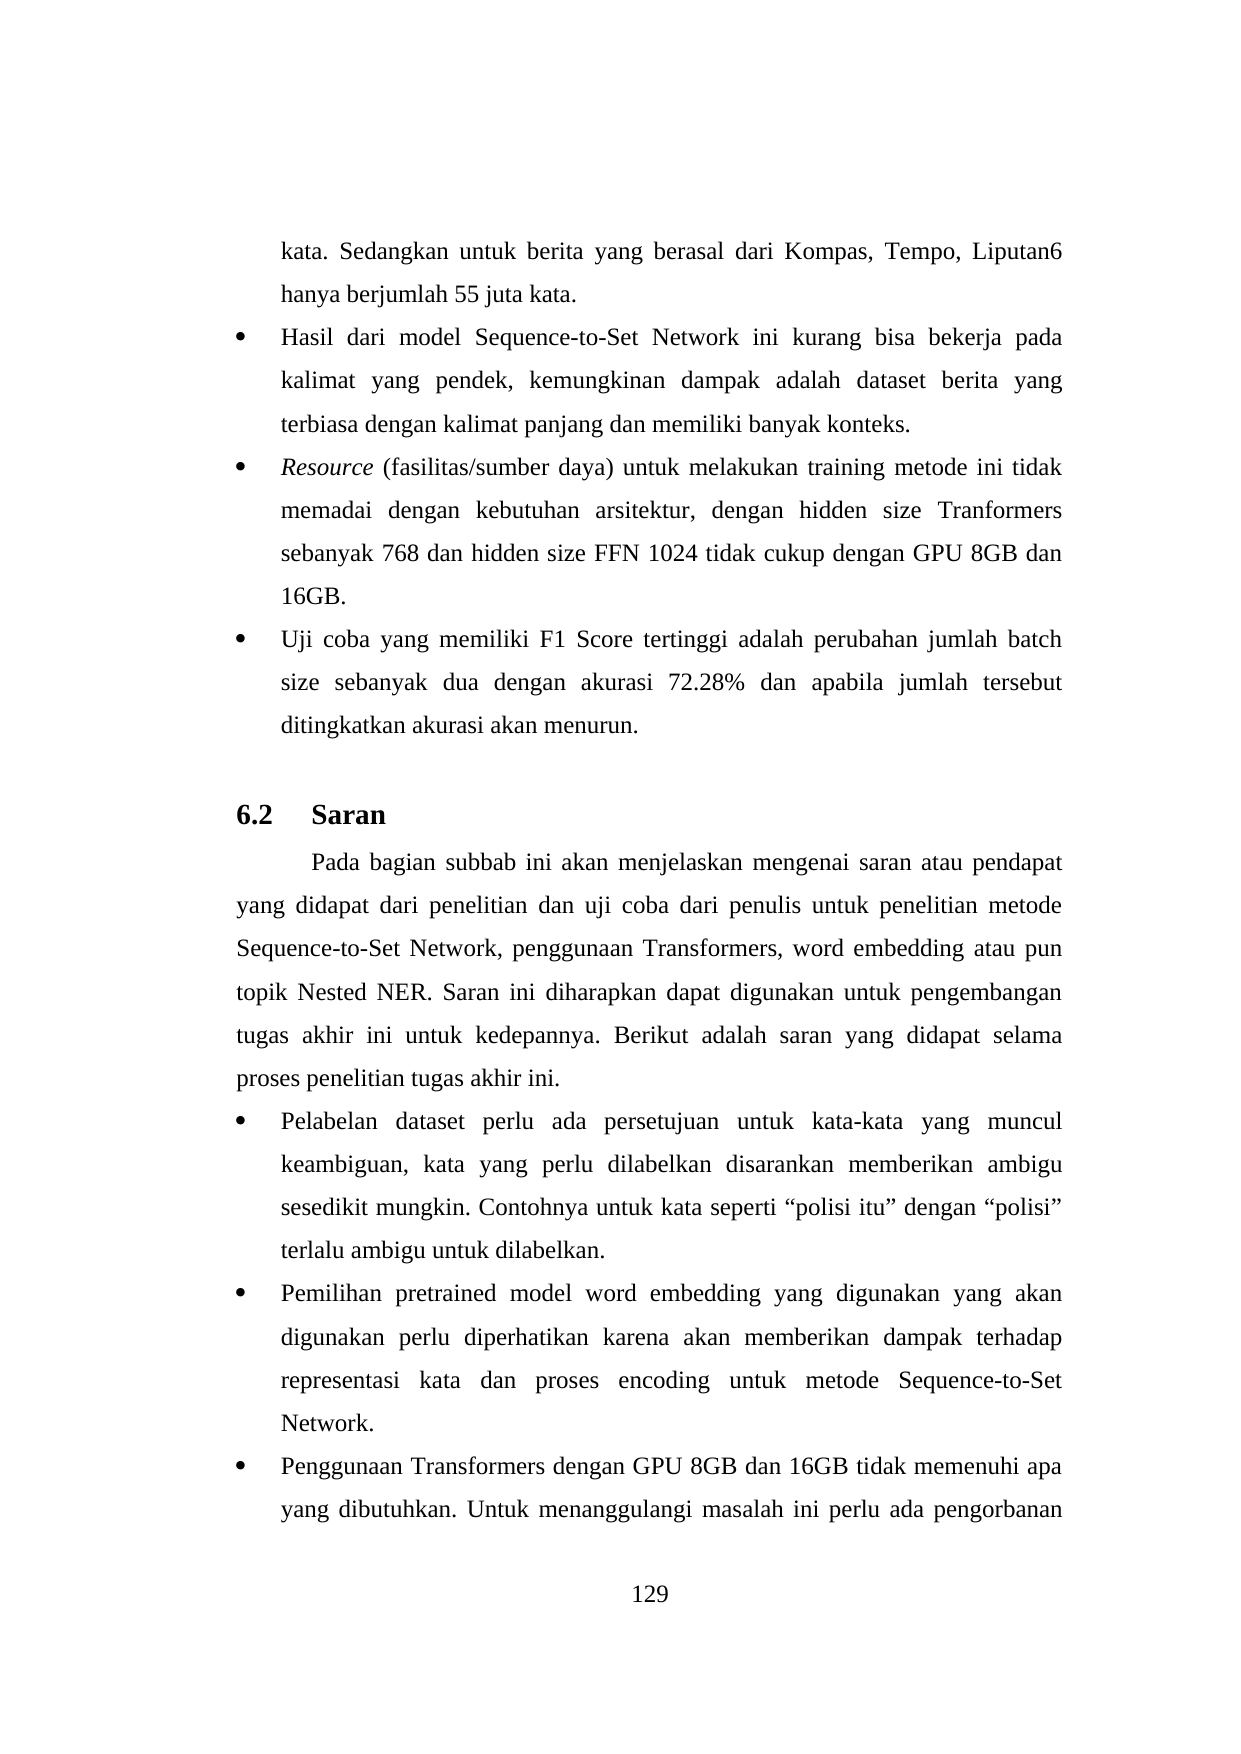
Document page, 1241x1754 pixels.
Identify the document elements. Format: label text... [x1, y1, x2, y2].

list Resource (fasilitas/sumber daya) untuk melakukan training metode ini tidak memadai dengan kebutuhan arsitektur, dengan hidden size Tranformers sebanyak 768 dan hidden size FFN 1024 tidak cukup dengan GPU 8GB dan 16GB. [236, 452, 1063, 610]
text Pada bagian subbab ini akan menjelaskan mengenai saran atau pendapat yang didapat dari penelitian dan uji coba dari penulis untuk penelitian metode Sequence-to-Set Network, penggunaan Transformers, word embedding atau pun topik Nested NER. Saran ini diharapkan dapat digunakan untuk pengembangan tugas akhir ini untuk kedepannya. Berikut adalah saran yang didapat selama proses penelitian tugas akhir ini. [236, 847, 1063, 1092]
list Uji coba yang memiliki F1 Score tertinggi adalah perubahan jumlah batch size sebanyak dua dengan akurasi 72.28% dan apabila jumlah tersebut ditingkatkan akurasi akan menurun. [236, 624, 1063, 739]
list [236, 236, 1063, 308]
list Pelabelan dataset perlu ada persetujuan untuk kata-kata yang muncul keambiguan, kata yang perlu dilabelkan disarankan memberikan ambigu sesedikit mungkin. Contohnya untuk kata seperti “polisi itu” dengan “polisi” terlalu ambigu untuk dilabelkan. [236, 1106, 1063, 1264]
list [236, 1451, 1063, 1523]
subtitle Saran [236, 797, 1063, 830]
list Pemilihan pretrained model word embedding yang digunakan yang akan digunakan perlu diperhatikan karena akan memberikan dampak terhadap representasi kata dan proses encoding untuk metode Sequence-to-Set Network. [236, 1278, 1063, 1437]
list Hasil dari model Sequence-to-Set Network ini kurang bisa bekerja pada kalimat yang pendek, kemungkinan dampak adalah dataset berita yang terbiasa dengan kalimat panjang dan memiliki banyak konteks. [236, 322, 1063, 437]
